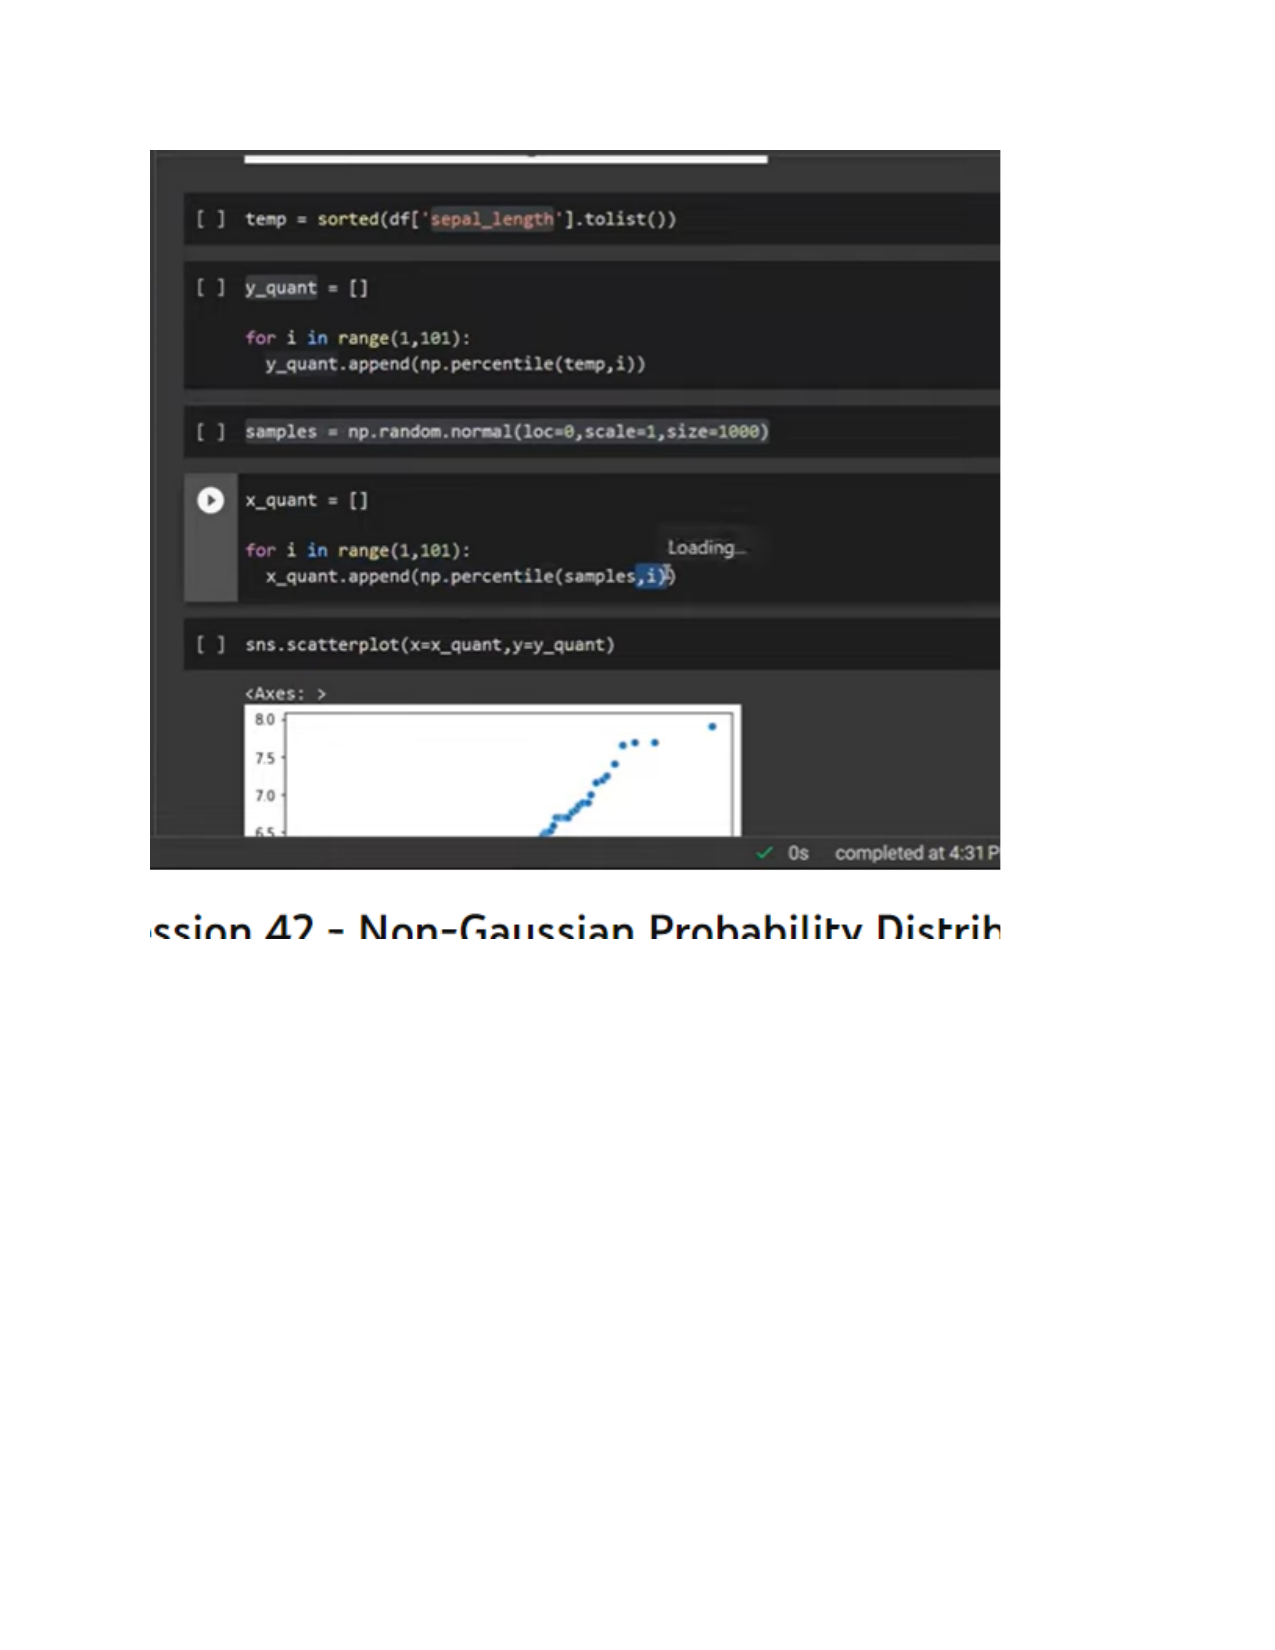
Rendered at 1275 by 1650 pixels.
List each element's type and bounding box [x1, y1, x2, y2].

picture [150, 150, 1001, 939]
